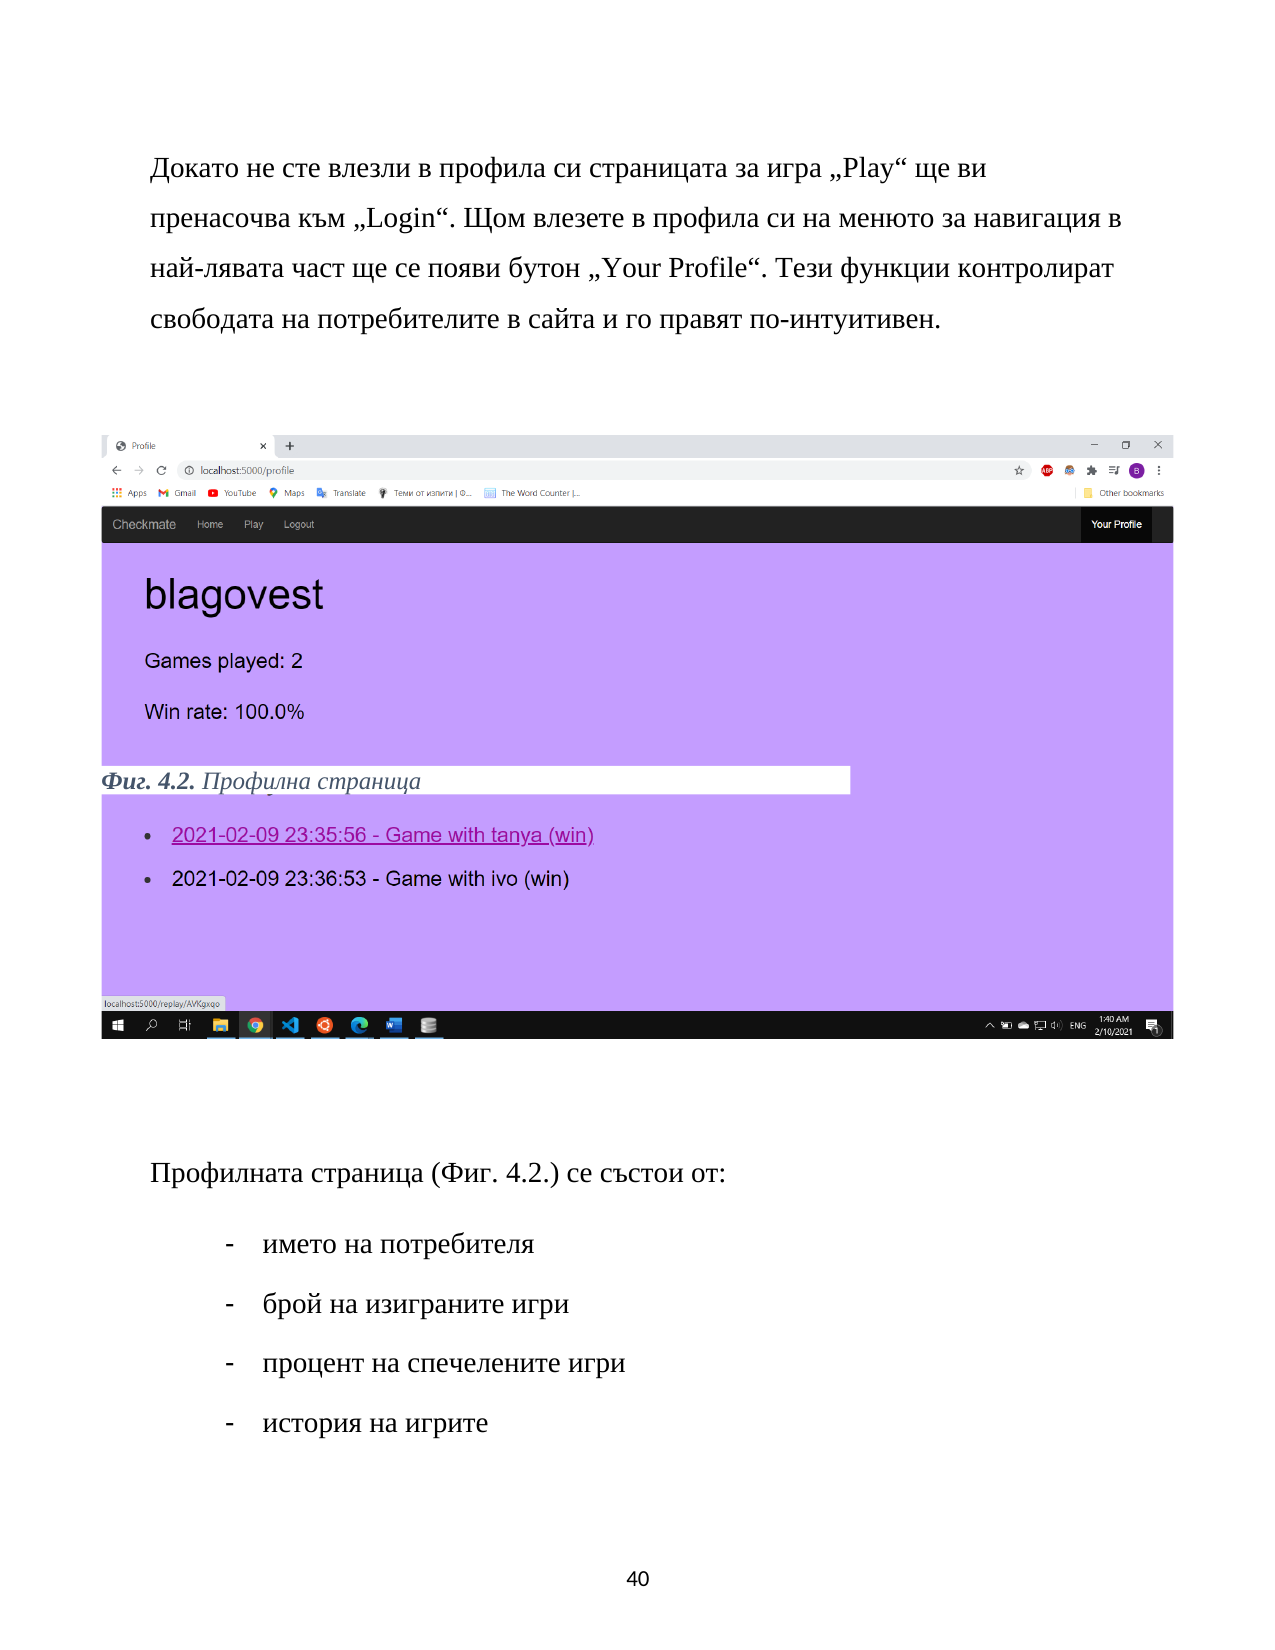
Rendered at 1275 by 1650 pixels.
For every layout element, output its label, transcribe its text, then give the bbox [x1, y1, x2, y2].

list история на игрите [225, 1401, 1125, 1441]
picture [101, 435, 1174, 1039]
text Профилната страница (Фиг. 4.2.) се състои от: [150, 1155, 1125, 1189]
list процент на спечелените игри [225, 1341, 1125, 1381]
list брой на изиграните игри [225, 1282, 1125, 1322]
text Докато не сте влезли в профила си страницата за игра „Play“ ще ви пренасочва към „Login“. Щом влезете в профила си на менюто за навигация в най-лявата част ще се появи бутон „Your Profile“. Тези функции контролират свободата на потребителите в сайта и го правят по-интуитивен. [150, 150, 1125, 334]
list името на потребителя [225, 1222, 1125, 1262]
